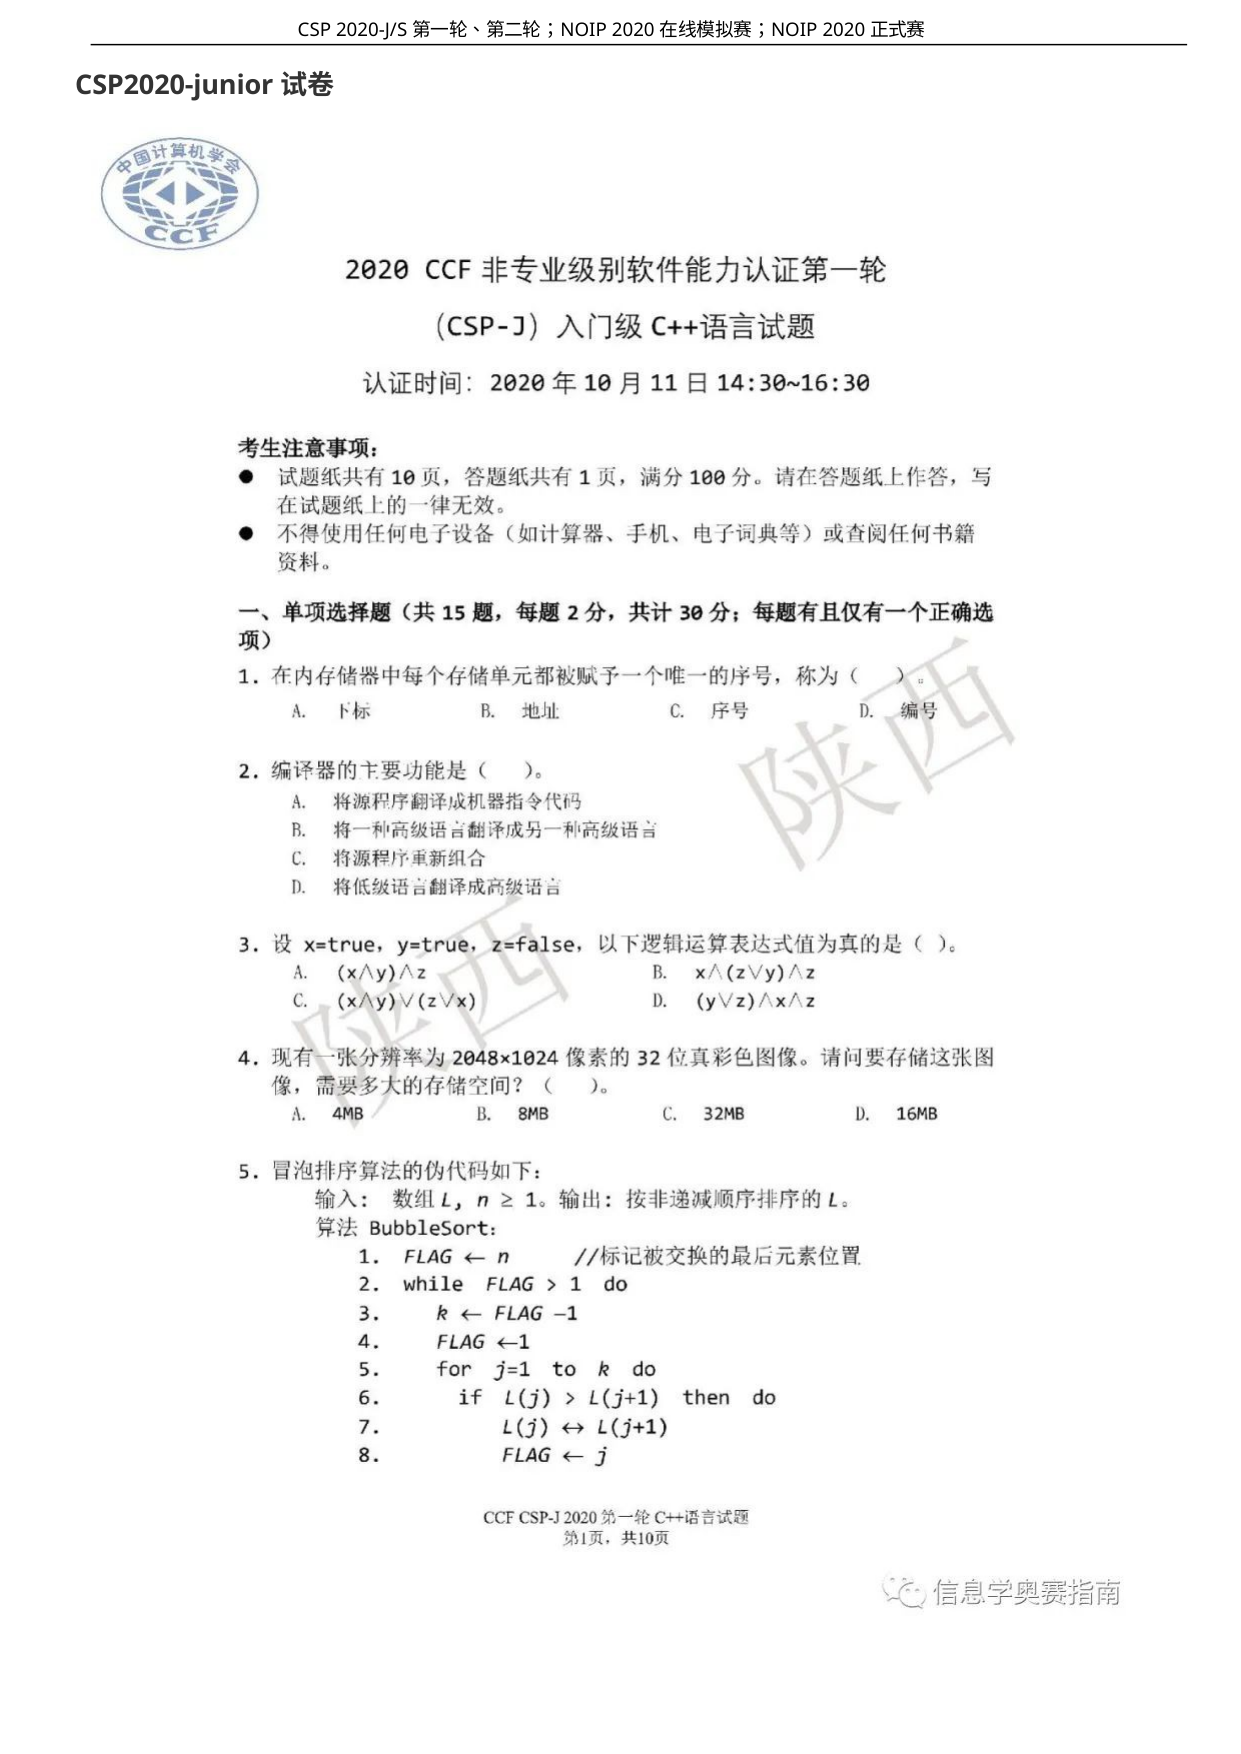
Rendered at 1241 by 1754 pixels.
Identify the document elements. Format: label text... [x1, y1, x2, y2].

picture [91, 127, 1127, 1616]
text CSP2020-junior 试卷 [75, 66, 1207, 102]
